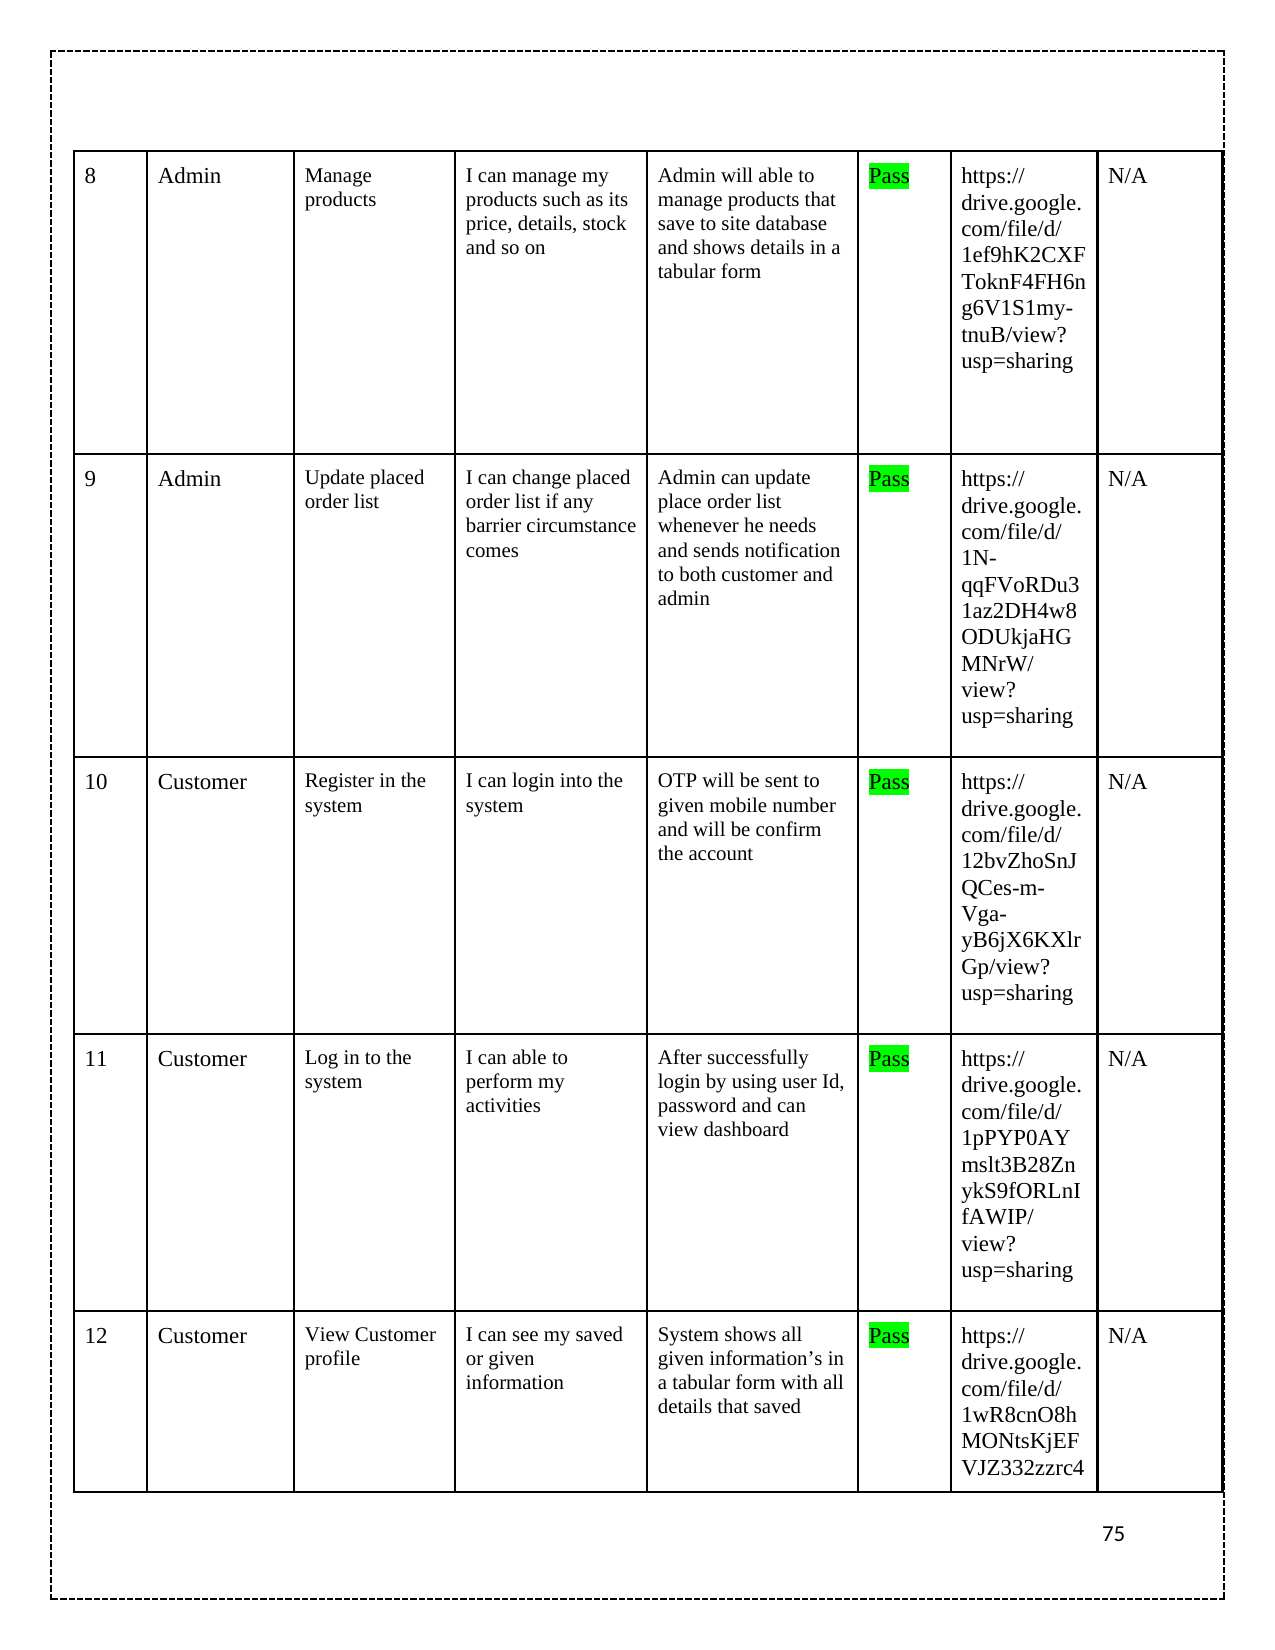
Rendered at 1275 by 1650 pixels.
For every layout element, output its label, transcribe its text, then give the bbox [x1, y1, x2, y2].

table_cell I can change placed order list if any barrier circumstance comes [456, 455, 646, 756]
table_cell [456, 1312, 646, 1491]
table_cell Admin [148, 152, 293, 453]
table_cell N/A [1099, 758, 1221, 1033]
table_cell After successfully login by using user Id, password and can view dashboard [648, 1035, 857, 1309]
table_cell Customer [148, 1312, 293, 1491]
table_cell N/A [1099, 455, 1221, 756]
table_cell Log in to the system [295, 1035, 454, 1309]
table_cell OTP will be sent to given mobile number and will be confirm the account [648, 758, 857, 1033]
table_cell Admin can update place order list whenever he needs and sends notification to both customer and admin [648, 455, 857, 756]
table_cell 12 [75, 1312, 146, 1491]
table_cell 9 [75, 455, 146, 756]
table_cell I can manage my products such as its price, details, stock and so on [456, 152, 646, 453]
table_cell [648, 1312, 857, 1491]
table_cell Manage products [295, 152, 454, 453]
table_cell I can login into the system [456, 758, 646, 1033]
table_cell 10 [75, 758, 146, 1033]
table_cell N/A [1099, 1035, 1221, 1309]
table_cell I can able to perform my activities [456, 1035, 646, 1309]
table_cell https://drive.google.com/file/d/1N-qqFVoRDu31az2DH4w8ODUkjaHGMNrW/view?usp=sharing [952, 455, 1096, 756]
table_cell 11 [75, 1035, 146, 1309]
table_cell Customer [148, 1035, 293, 1309]
table_cell N/A [1099, 152, 1221, 453]
table_cell Pass [859, 1035, 950, 1309]
table_cell Admin [148, 455, 293, 756]
table_cell Customer [148, 758, 293, 1033]
table_cell 8 [75, 152, 146, 453]
table_cell N/A [1099, 1312, 1221, 1491]
table_cell Pass [859, 455, 950, 756]
table_cell https://drive.google.com/file/d/1ef9hK2CXFToknF4FH6ng6V1S1my-tnuB/view?usp=sharing [952, 152, 1096, 453]
table_cell Register in the system [295, 758, 454, 1033]
table_cell https://drive.google.com/file/d/1pPYP0AYmslt3B28ZnykS9fORLnIfAWIP/view?usp=sharing [952, 1035, 1096, 1309]
table_cell Pass [859, 758, 950, 1033]
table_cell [952, 1312, 1096, 1491]
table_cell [295, 1312, 454, 1491]
table_cell Update placed order list [295, 455, 454, 756]
table_cell Admin will able to manage products that save to site database and shows details in a tabular form [648, 152, 857, 453]
table_cell Pass [859, 1312, 950, 1491]
table_cell https://drive.google.com/file/d/12bvZhoSnJQCes-m-Vga-yB6jX6KXlrGp/view?usp=sharing [952, 758, 1096, 1033]
table_cell Pass [859, 152, 950, 453]
